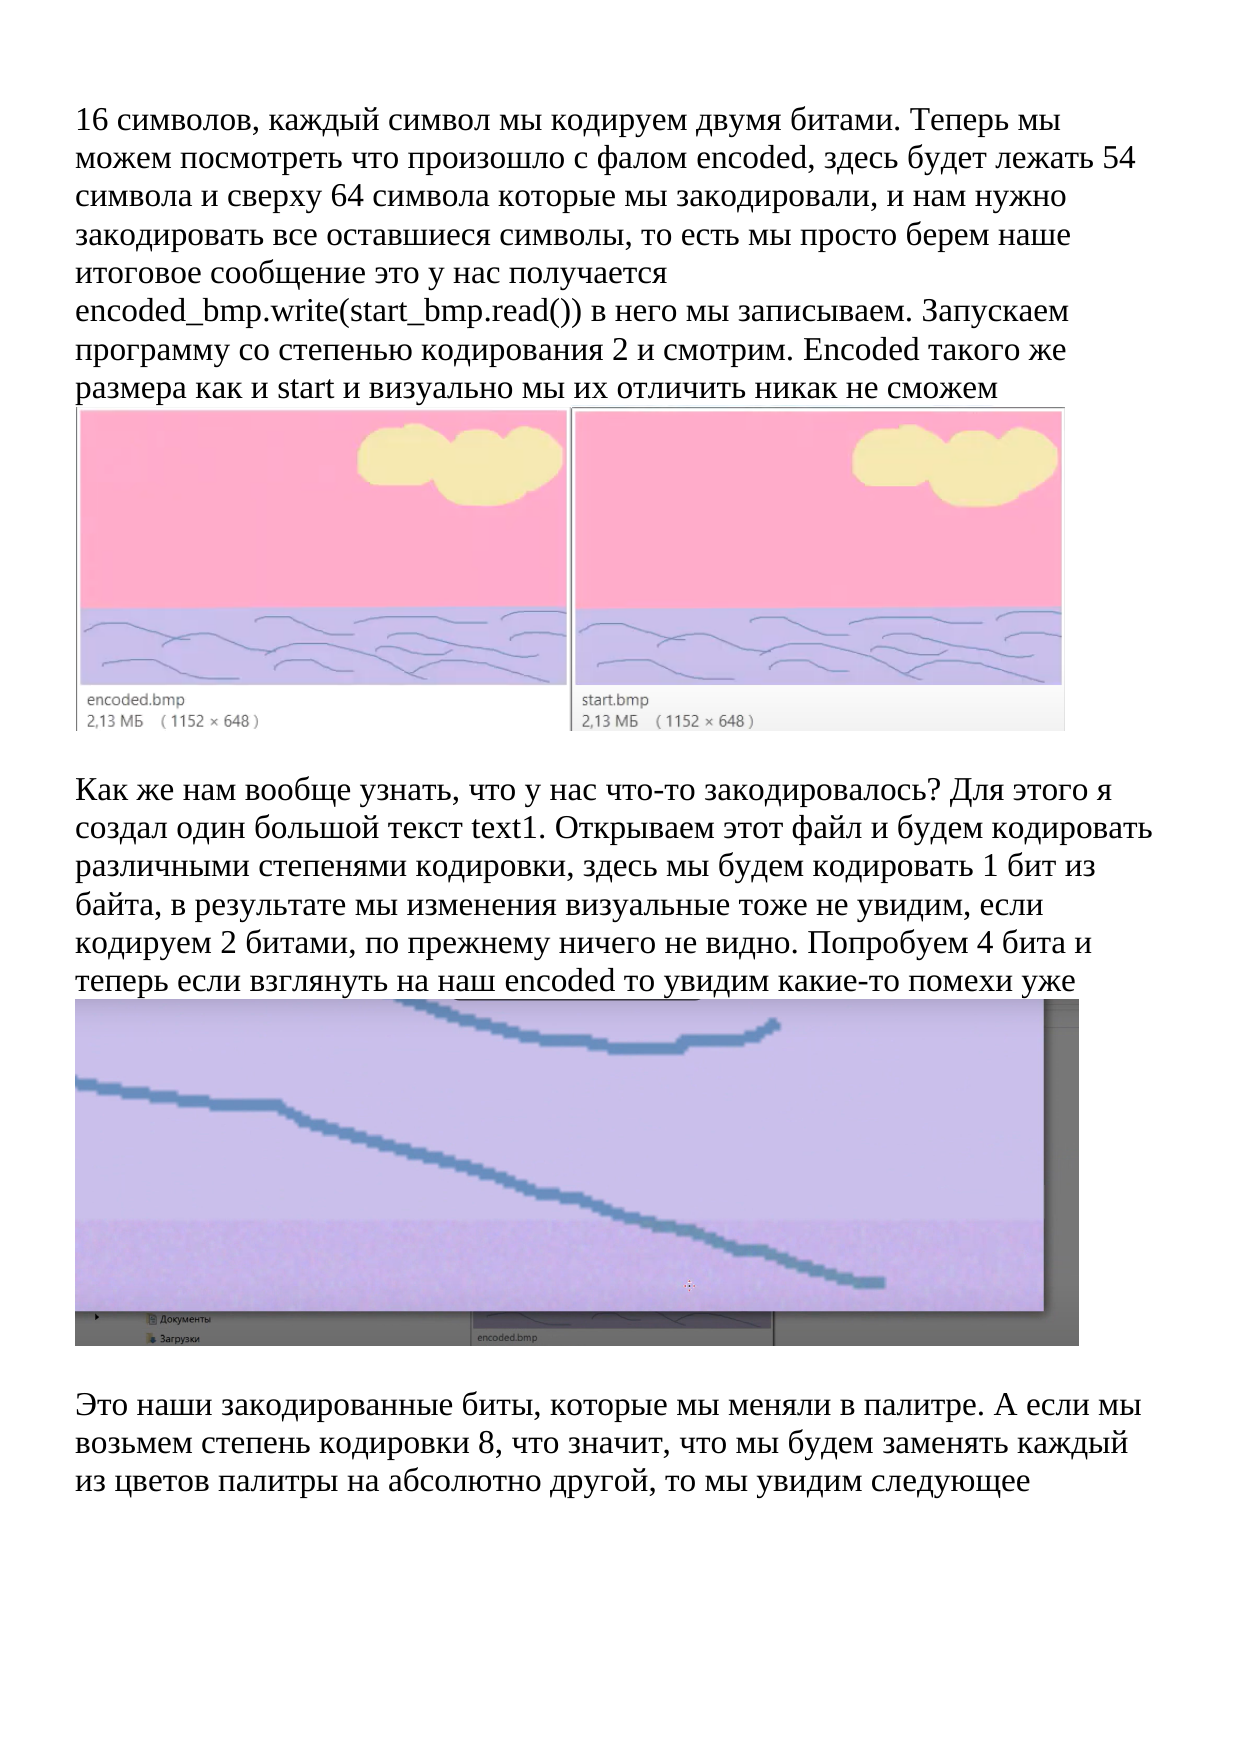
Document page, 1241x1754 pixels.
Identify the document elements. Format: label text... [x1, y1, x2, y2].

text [75, 99, 1165, 406]
picture [75, 999, 1079, 1346]
picture [75, 405, 1065, 731]
text Как же нам вообще узнать, что у нас что-то закодировалось? Для этого я создал один большой текст text1. Открываем этот файл и будем кодировать различными степенями кодировки, здесь мы будем кодировать 1 бит из байта, в результате мы изменения визуальные тоже не увидим, если кодируем 2 битами, по прежнему ничего не видно. Попробуем 4 бита и теперь если взглянуть на наш encoded то увидим какие-то помехи уже [75, 769, 1165, 999]
text Это наши закодированные биты, которые мы меняли в палитре. А если мы возьмем степень кодировки 8, что значит, что мы будем заменять каждый из цветов палитры на абсолютно другой, то мы увидим следующее [75, 1384, 1165, 1499]
